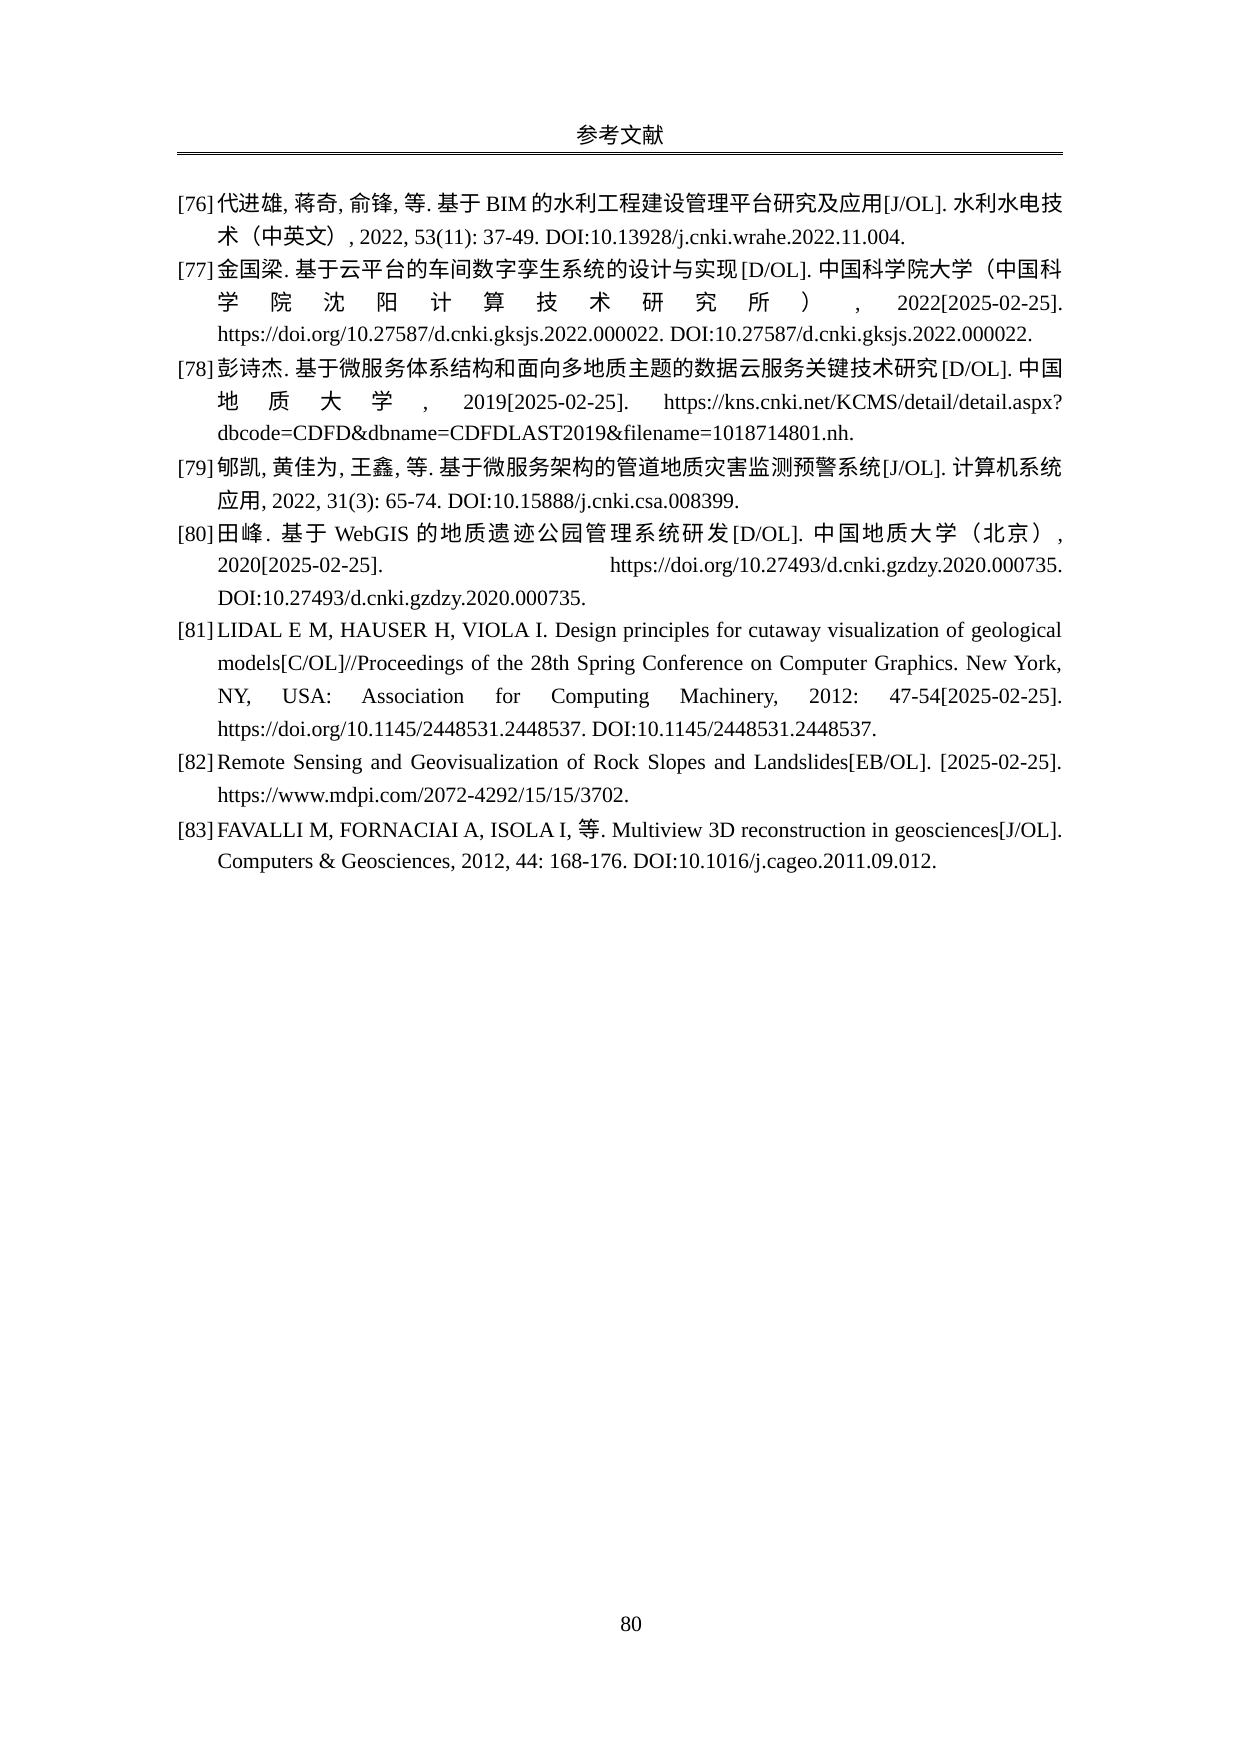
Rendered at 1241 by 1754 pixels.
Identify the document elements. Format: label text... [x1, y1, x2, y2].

text [79] 郇凯, 黄佳为, 王鑫, 等. 基于微服务架构的管道地质灾害监测预警系统[J/OL]. 计算机系统应用, 2022, 31(3): 65-74. DOI:10.15888/j.cnki.csa.008399. [177, 449, 1063, 515]
text [83] FAVALLI M, FORNACIAI A, ISOLA I, 等. Multiview 3D reconstruction in geosciences[J/OL]. Computers & Geosciences, 2012, 44: 168-176. DOI:10.1016/j.cageo.2011.09.012. [177, 811, 1063, 877]
text [76] 代进雄, 蒋奇, 俞锋, 等. 基于BIM的水利工程建设管理平台研究及应用[J/OL]. 水利水电技术（中英文）, 2022, 53(11): 37-49. DOI:10.13928/j.cnki.wrahe.2022.11.004. [177, 186, 1063, 252]
text [80] 田峰. 基于WebGIS的地质遗迹公园管理系统研发[D/OL]. 中国地质大学（北京）, 2020[2025-02-25]. https://doi.org/10.27493/d.cnki.gzdzy.2020.000735. DOI:10.27493/d.cnki.gzdzy.2020.000735. [177, 515, 1063, 614]
text [78] 彭诗杰. 基于微服务体系结构和面向多地质主题的数据云服务关键技术研究[D/OL]. 中国地质大学, 2019[2025-02-25]. https://kns.cnki.net/KCMS/detail/detail.aspx?dbcode=CDFD&dbname=CDFDLAST2019&filename=1018714801.nh. [177, 350, 1063, 449]
text [81] LIDAL E M, HAUSER H, VIOLA I. Design principles for cutaway visualization of geological models[C/OL]//Proceedings of the 28th Spring Conference on Computer Graphics. New York, NY, USA: Association for Computing Machinery, 2012: 47-54[2025-02-25]. https://doi.org/10.1145/2448531.2448537. DOI:10.1145/2448531.2448537. [177, 614, 1063, 745]
text [77] 金国梁. 基于云平台的车间数字孪生系统的设计与实现[D/OL]. 中国科学院大学（中国科学院沈阳计算技术研究所）, 2022[2025-02-25]. https://doi.org/10.27587/d.cnki.gksjs.2022.000022. DOI:10.27587/d.cnki.gksjs.2022.000022. [177, 252, 1063, 350]
text [82] Remote Sensing and Geovisualization of Rock Slopes and Landslides[EB/OL]. [2025-02-25]. https://www.mdpi.com/2072-4292/15/15/3702. [177, 745, 1063, 811]
